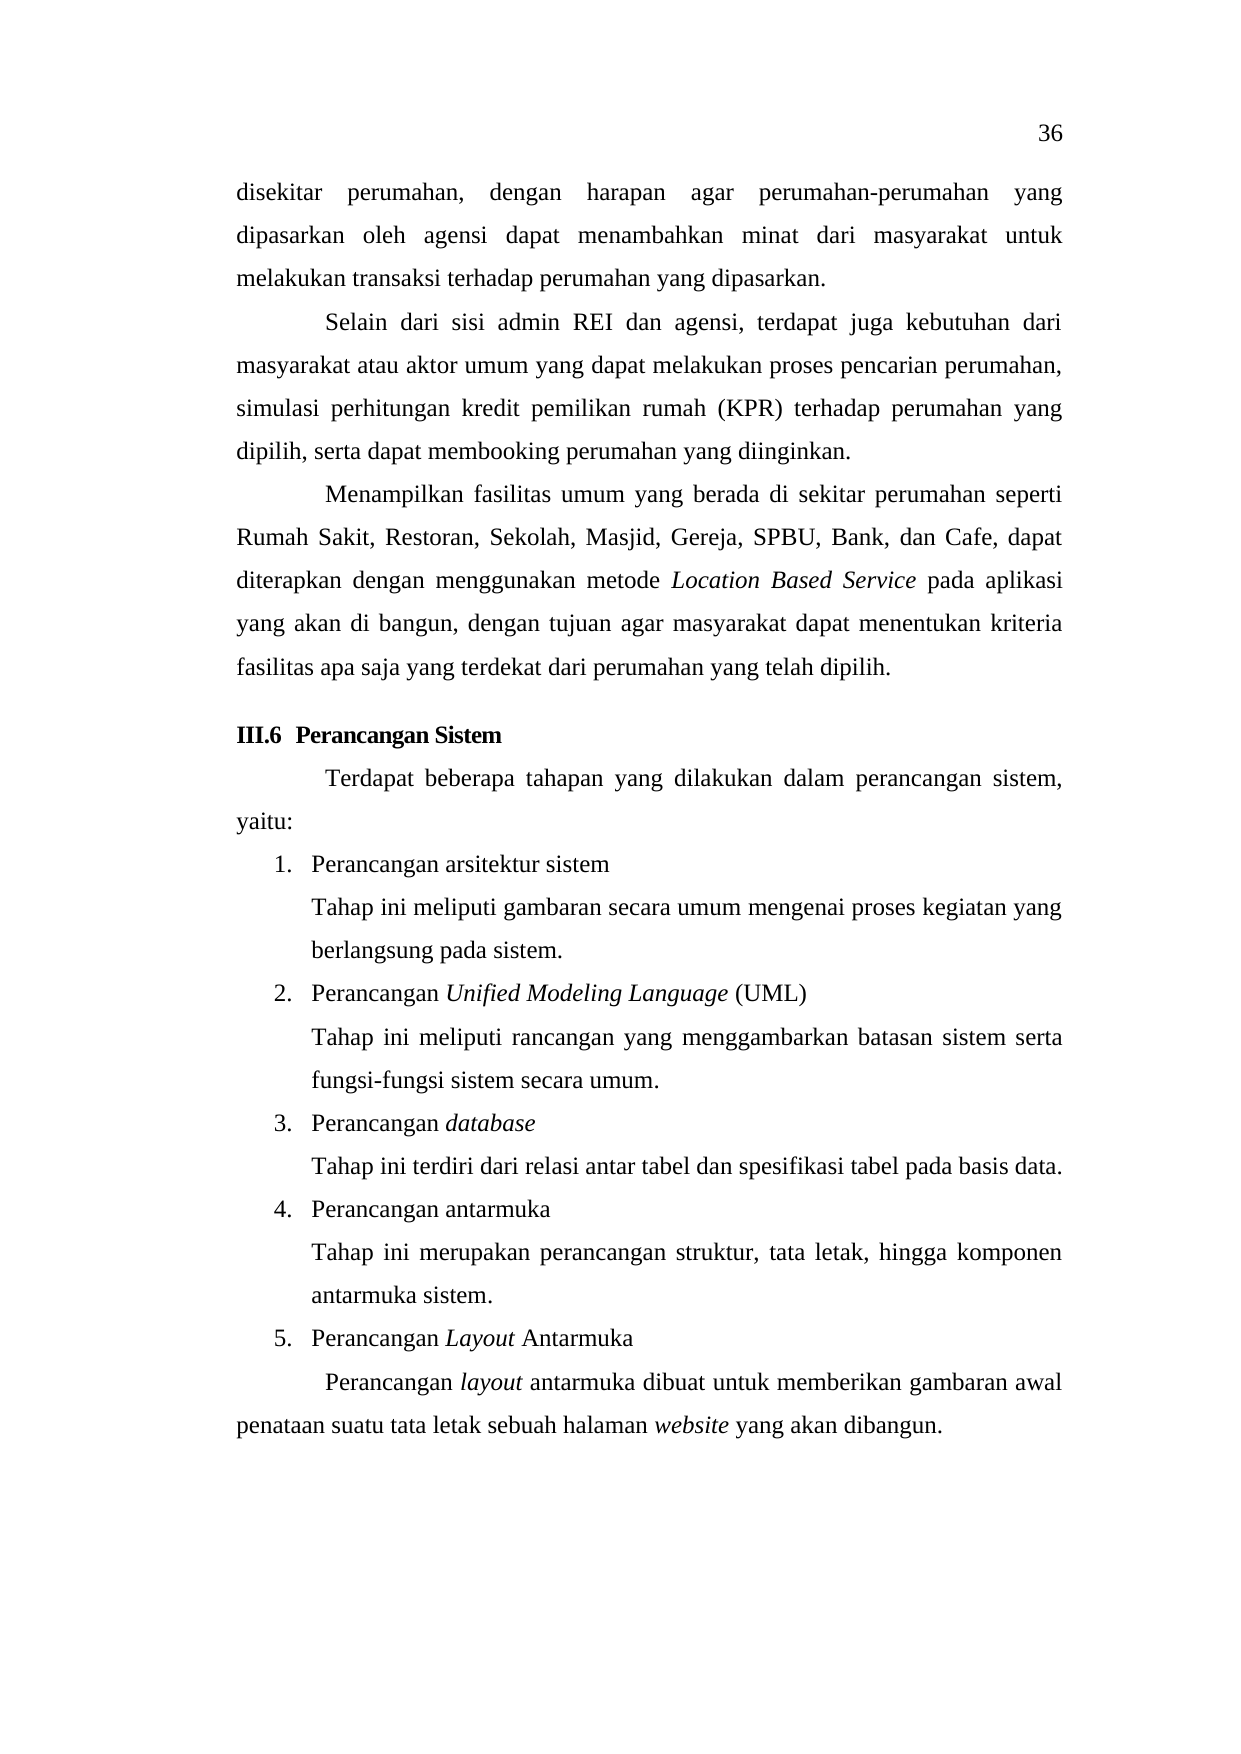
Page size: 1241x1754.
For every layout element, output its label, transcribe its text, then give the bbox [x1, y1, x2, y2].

text Menampilkan fasilitas umum yang berada di sekitar perumahan seperti Rumah Sakit, Restoran, Sekolah, Masjid, Gereja, SPBU, Bank, dan Cafe, dapat diterapkan dengan menggunakan metode Location Based Service pada aplikasi yang akan di bangun, dengan tujuan agar masyarakat dapat menentukan kriteria fasilitas apa saja yang terdekat dari perumahan yang telah dipilih. [236, 479, 1063, 680]
list Perancangan Unified Modeling Language (UML) Tahap ini meliputi rancangan yang menggambarkan batasan sistem serta fungsi-fungsi sistem secara umum. [274, 978, 1063, 1093]
text Perancangan layout antarmuka dibuat untuk memberikan gambaran awal penataan suatu tata letak sebuah halaman website yang akan dibangun. [236, 1367, 1063, 1438]
list Perancangan Layout Antarmuka [274, 1323, 1063, 1352]
list Perancangan antarmuka Tahap ini merupakan perancangan struktur, tata letak, hingga komponen antarmuka sistem. [274, 1194, 1063, 1309]
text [236, 177, 1063, 292]
text Terdapat beberapa tahapan yang dilakukan dalam perancangan sistem, yaitu: [236, 763, 1063, 835]
list Perancangan database Tahap ini terdiri dari relasi antar tabel dan spesifikasi tabel pada basis data. [274, 1108, 1063, 1180]
subtitle Perancangan Sistem [236, 720, 1063, 748]
list Perancangan arsitektur sistem Tahap ini meliputi gambaran secara umum mengenai proses kegiatan yang berlangsung pada sistem. [274, 849, 1063, 964]
text Selain dari sisi admin REI dan agensi, terdapat juga kebutuhan dari masyarakat atau aktor umum yang dapat melakukan proses pencarian perumahan, simulasi perhitungan kredit pemilikan rumah (KPR) terhadap perumahan yang dipilih, serta dapat membooking perumahan yang diinginkan. [236, 307, 1063, 465]
